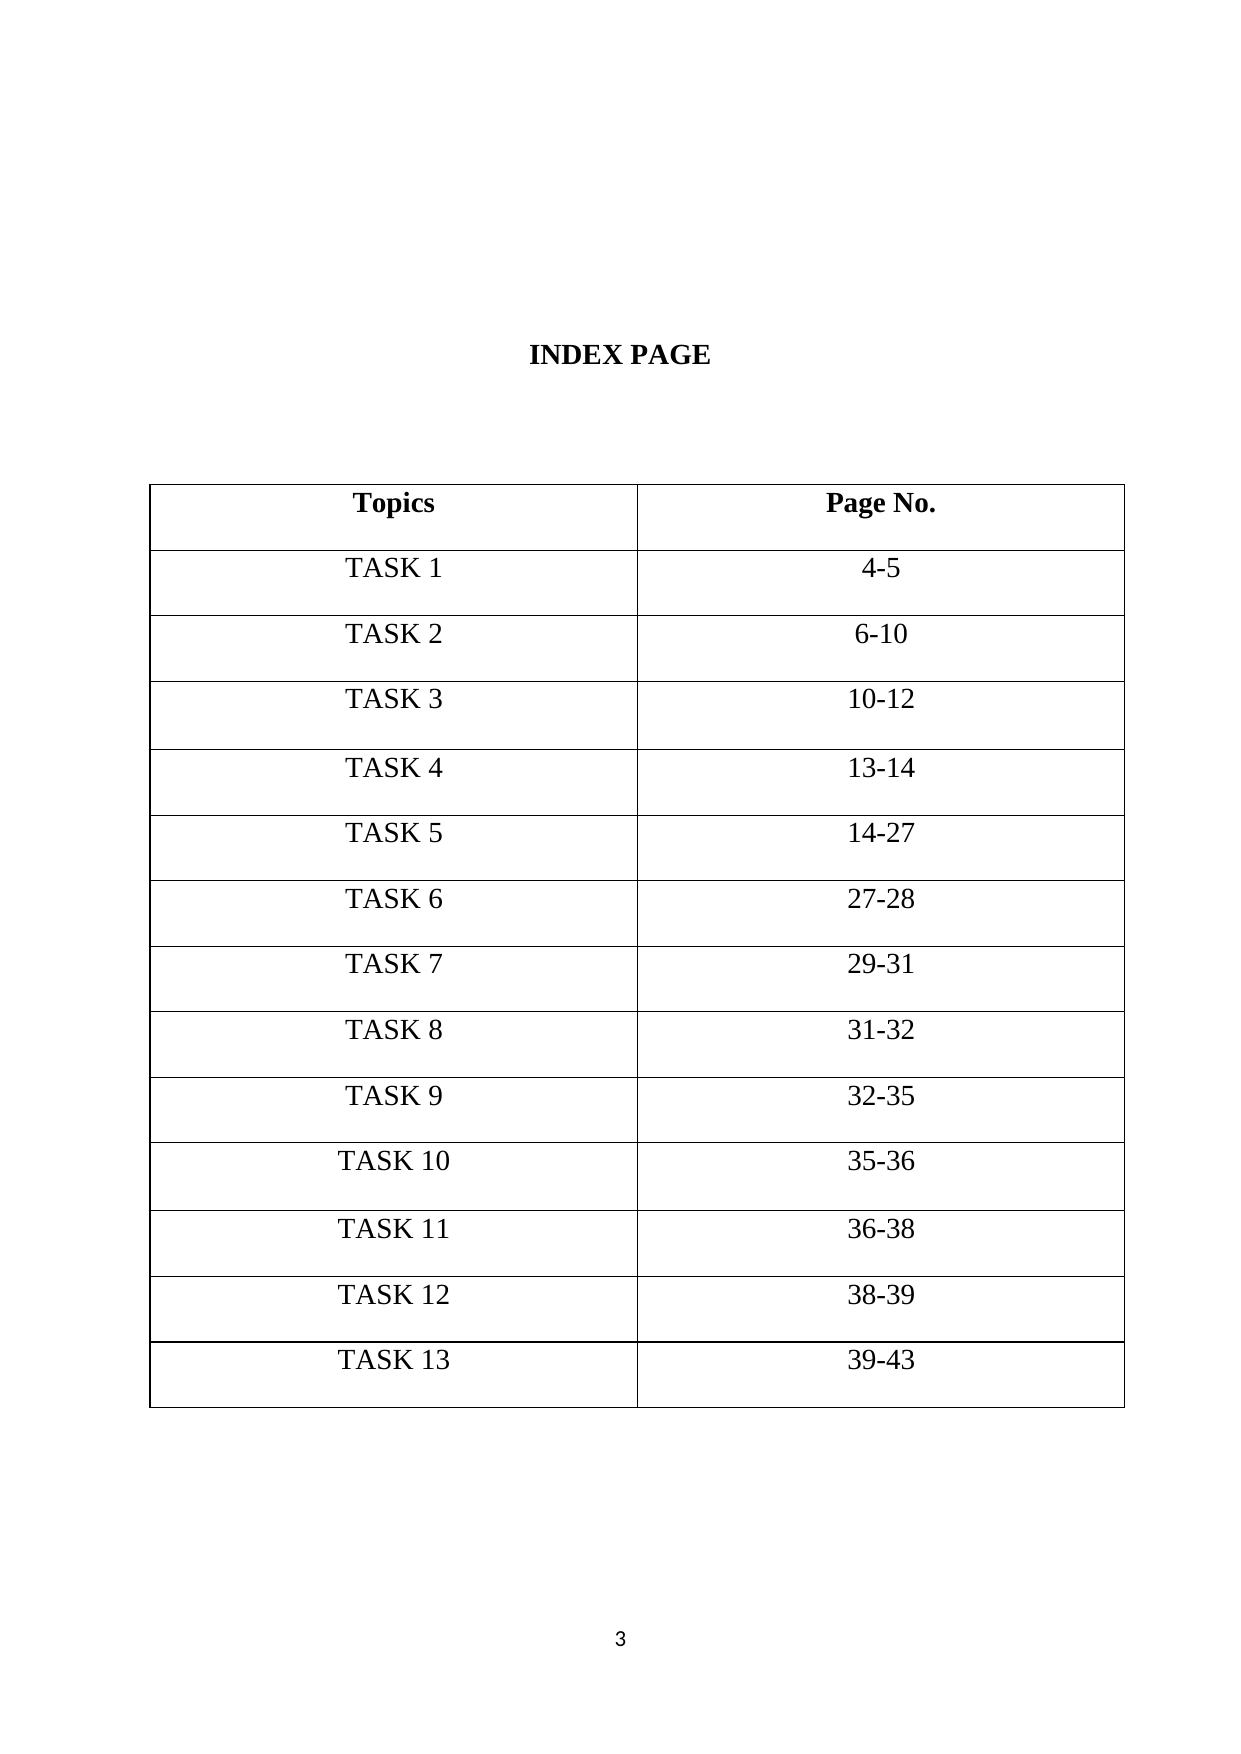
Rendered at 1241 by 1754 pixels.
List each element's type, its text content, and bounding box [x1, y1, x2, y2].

table_cell 29-31 [638, 947, 1124, 1011]
table_cell TASK 13 [151, 1343, 637, 1407]
table_header Topics [151, 485, 637, 549]
table_cell TASK 8 [151, 1012, 637, 1077]
table_cell TASK 2 [151, 616, 637, 681]
table_cell TASK 12 [151, 1277, 637, 1341]
table_cell TASK 9 [151, 1078, 637, 1142]
table_cell TASK 5 [151, 816, 637, 880]
table_cell TASK 3 [151, 682, 637, 749]
table_cell 38-39 [638, 1277, 1124, 1341]
table_cell 27-28 [638, 881, 1124, 946]
table_cell 4-5 [638, 551, 1124, 615]
table_cell 6-10 [638, 616, 1124, 681]
table_cell 39-43 [638, 1343, 1124, 1407]
table_cell 10-12 [638, 682, 1124, 749]
text INDEX PAGE [150, 337, 1090, 371]
table_cell 14-27 [638, 816, 1124, 880]
table_cell TASK 7 [151, 947, 637, 1011]
table_cell TASK 6 [151, 881, 637, 946]
table_cell TASK 10 [151, 1143, 637, 1210]
table_cell 35-36 [638, 1143, 1124, 1210]
table_cell TASK 4 [151, 750, 637, 814]
table_cell 36-38 [638, 1211, 1124, 1276]
table_cell TASK 11 [151, 1211, 637, 1276]
table_cell 32-35 [638, 1078, 1124, 1142]
table_cell 31-32 [638, 1012, 1124, 1077]
table_cell 13-14 [638, 750, 1124, 814]
table_header Page No. [638, 485, 1124, 549]
table_cell TASK 1 [151, 551, 637, 615]
